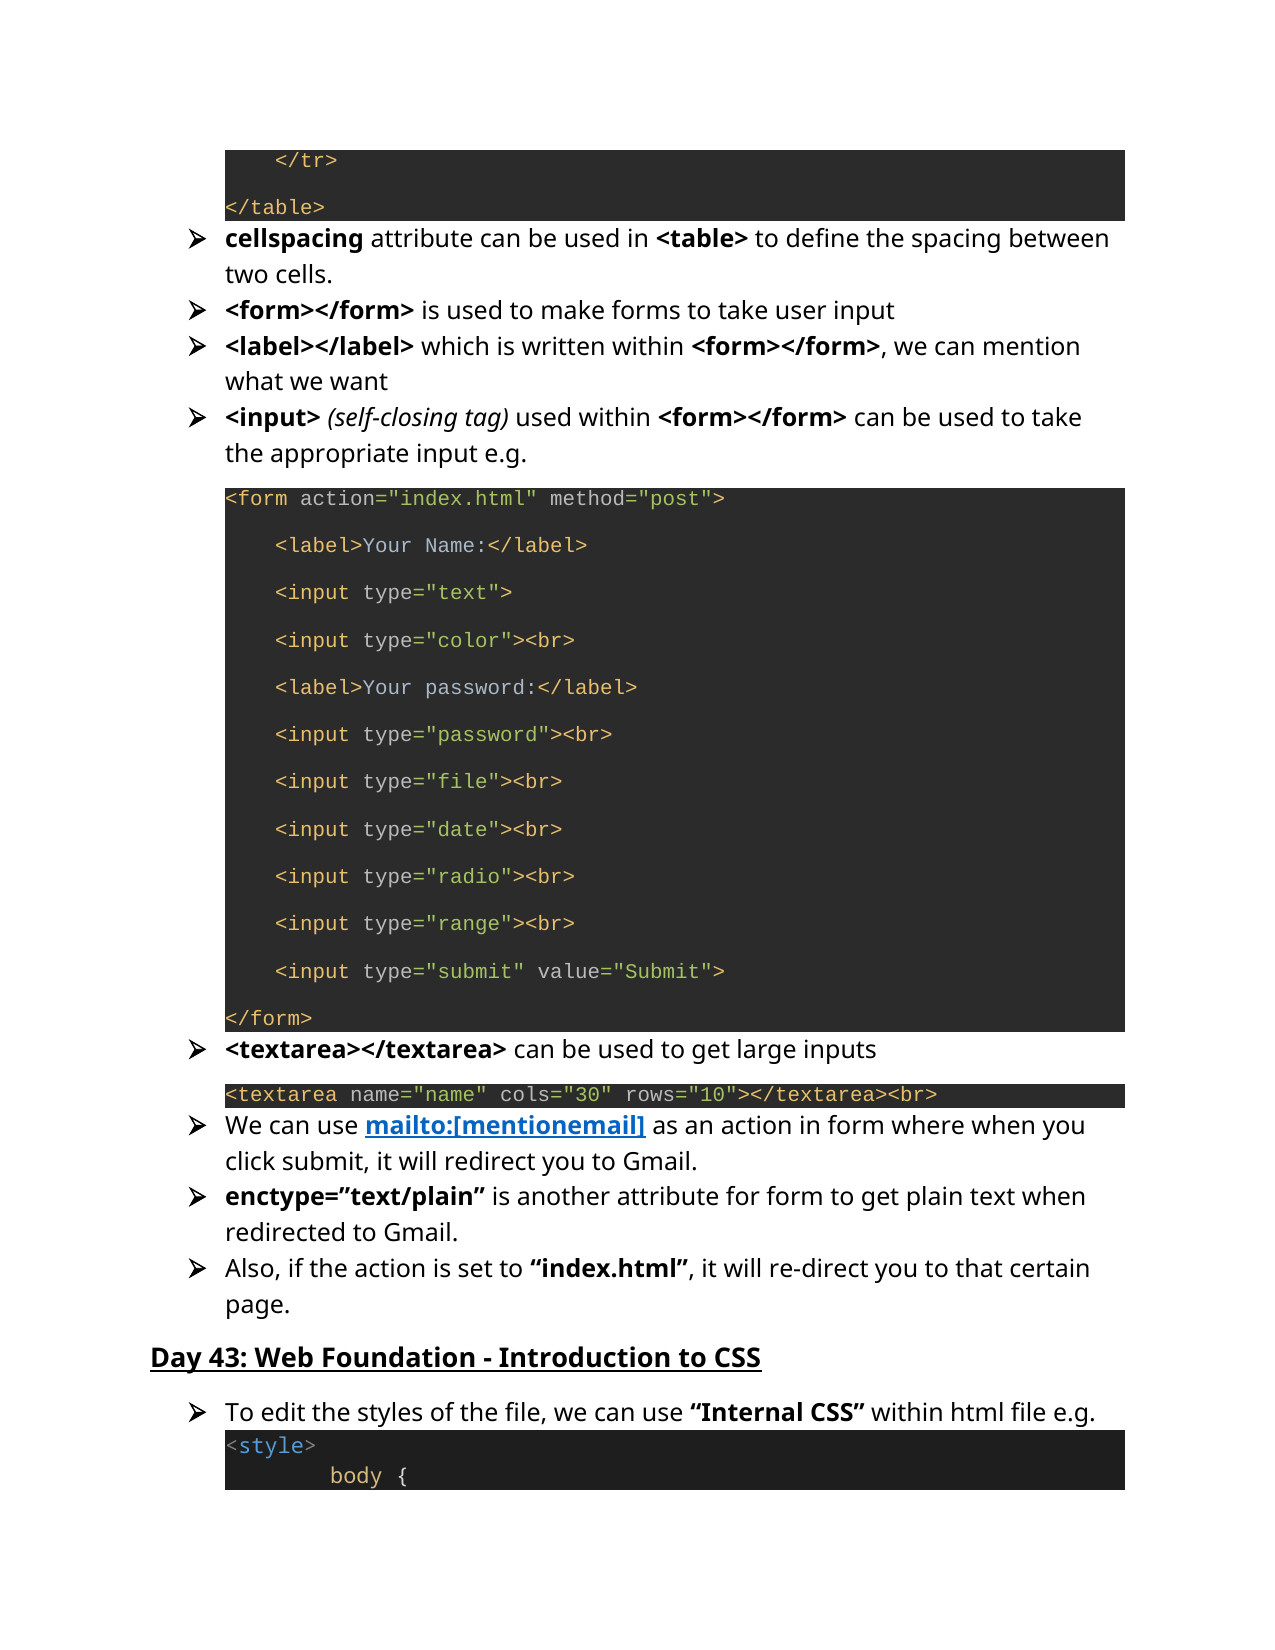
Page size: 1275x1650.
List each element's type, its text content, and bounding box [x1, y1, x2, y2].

list cellspacing attribute can be used in <table> to define the spacing between two cells. [187, 221, 1125, 291]
text <label>Your password:</label> [225, 677, 1125, 724]
text <input type="range"><br> [225, 913, 1125, 961]
list <input> (self-closing tag) used within <form></form> can be used to take the appropriate input e.g. [187, 399, 1125, 469]
list <form></form> is used to make forms to take user input [187, 292, 1125, 326]
text <form action="index.html" method="post"> [225, 488, 1125, 535]
list enctype=”text/plain” is another attribute for form to get plain text when redirected to Gmail. [187, 1179, 1125, 1249]
list <style> [225, 1430, 1125, 1460]
text <input type="color"><br> [225, 629, 1125, 677]
text </table> [225, 197, 1125, 221]
text <input type="radio"><br> [225, 866, 1125, 913]
text <textarea name="name" cols="30" rows="10"></textarea><br> [225, 1084, 1125, 1108]
text <input type="date"><br> [225, 819, 1125, 866]
list Also, if the action is set to “index.html”, it will re-direct you to that certain page. [187, 1251, 1125, 1320]
text <input type="file"><br> [225, 771, 1125, 819]
text <input type="text"> [225, 582, 1125, 629]
text <input type="password"><br> [225, 724, 1125, 771]
list <textarea></textarea> can be used to get large inputs [187, 1032, 1125, 1066]
text Day 43: Web Foundation - Introduction to CSS [150, 1339, 1125, 1376]
text <input type="submit" value="Submit"> [225, 961, 1125, 1008]
list We can use mailto:[mentionemail] as an action in form where when you click submit, it will redirect you to Gmail. [187, 1108, 1125, 1177]
text <label>Your Name:</label> [225, 535, 1125, 582]
text </tr> [225, 150, 1125, 197]
text </form> [225, 1008, 1125, 1032]
list body { [225, 1460, 1125, 1490]
list To edit the styles of the file, we can use “Internal CSS” within html file e.g. [187, 1394, 1125, 1428]
list <label></label> which is written within <form></form>, we can mention what we want [187, 328, 1125, 398]
